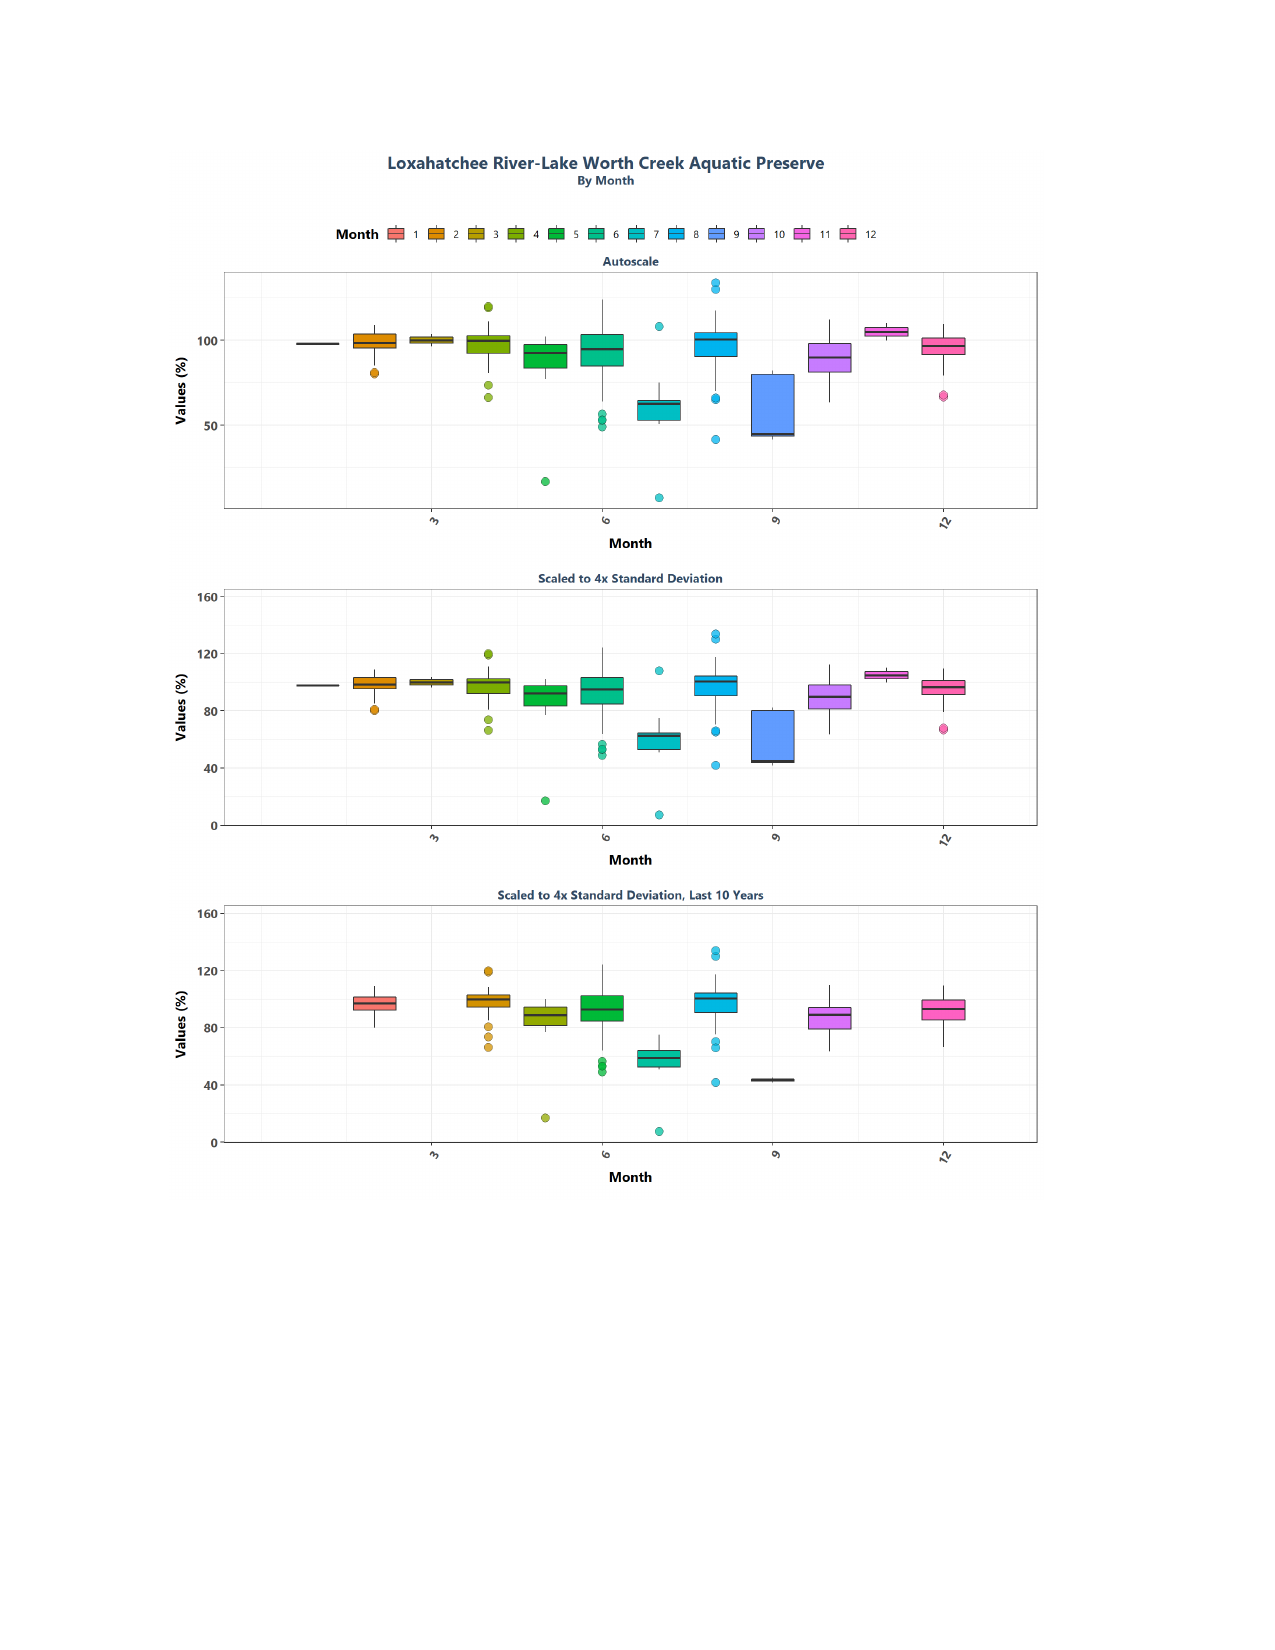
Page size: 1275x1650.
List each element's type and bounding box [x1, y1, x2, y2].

picture [168, 150, 1044, 1200]
